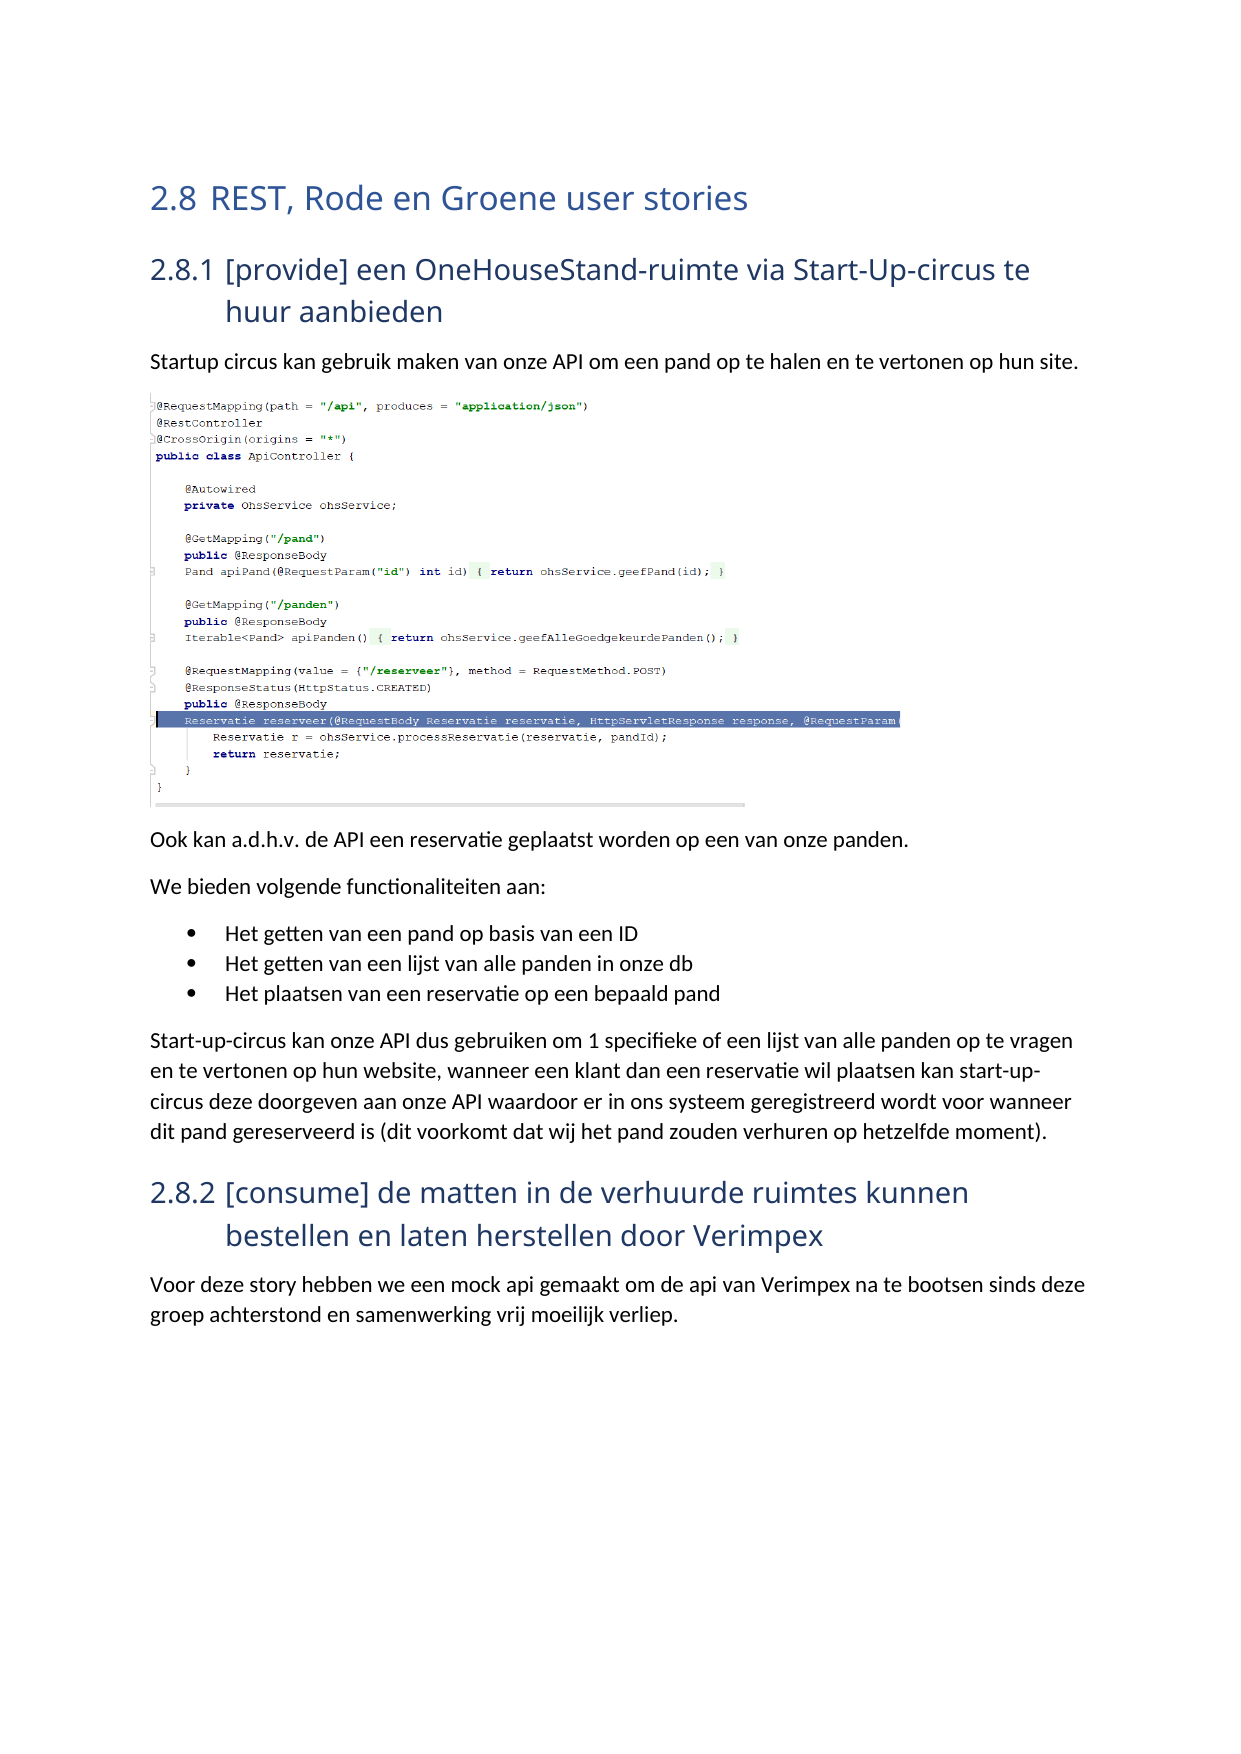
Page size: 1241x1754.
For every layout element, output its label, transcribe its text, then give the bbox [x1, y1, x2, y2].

list Het plaatsen van een reservatie op een bepaald pand [187, 979, 1090, 1007]
text Start-up-circus kan onze API dus gebruiken om 1 specifieke of een lijst van alle panden op te vragen en te vertonen op hun website, wanneer een klant dan een reservatie wil plaatsen kan start-up-circus deze doorgeven aan onze API waardoor er in ons systeem geregistreerd wordt voor wanneer dit pand gereserveerd is (dit voorkomt dat wij het pand zouden verhuren op hetzelfde moment). [150, 1026, 1090, 1145]
text Voor deze story hebben we een mock api gemaakt om de api van Verimpex na te bootsen sinds deze groep achterstond en samenwerking vrij moeilijk verliep. [150, 1270, 1090, 1328]
text We bieden volgende functionaliteiten aan: [150, 872, 1090, 900]
text Startup circus kan gebruik maken van onze API om een pand op te halen en te vertonen op hun site. [150, 347, 1090, 375]
list Het getten van een pand op basis van een ID [187, 919, 1090, 947]
text Ook kan a.d.h.v. de API een reservatie geplaatst worden op een van onze panden. [150, 825, 1090, 853]
subtitle [consume] de matten in de verhuurde ruimtes kunnen bestellen en laten herstellen door Verimpex [150, 1172, 1090, 1255]
subtitle REST, Rode en Groene user stories [150, 175, 1090, 220]
list Het getten van een lijst van alle panden in onze db [187, 949, 1090, 977]
picture [150, 393, 901, 807]
subtitle [provide] een OneHouseStand-ruimte via Start-Up-circus te huur aanbieden [150, 249, 1090, 331]
